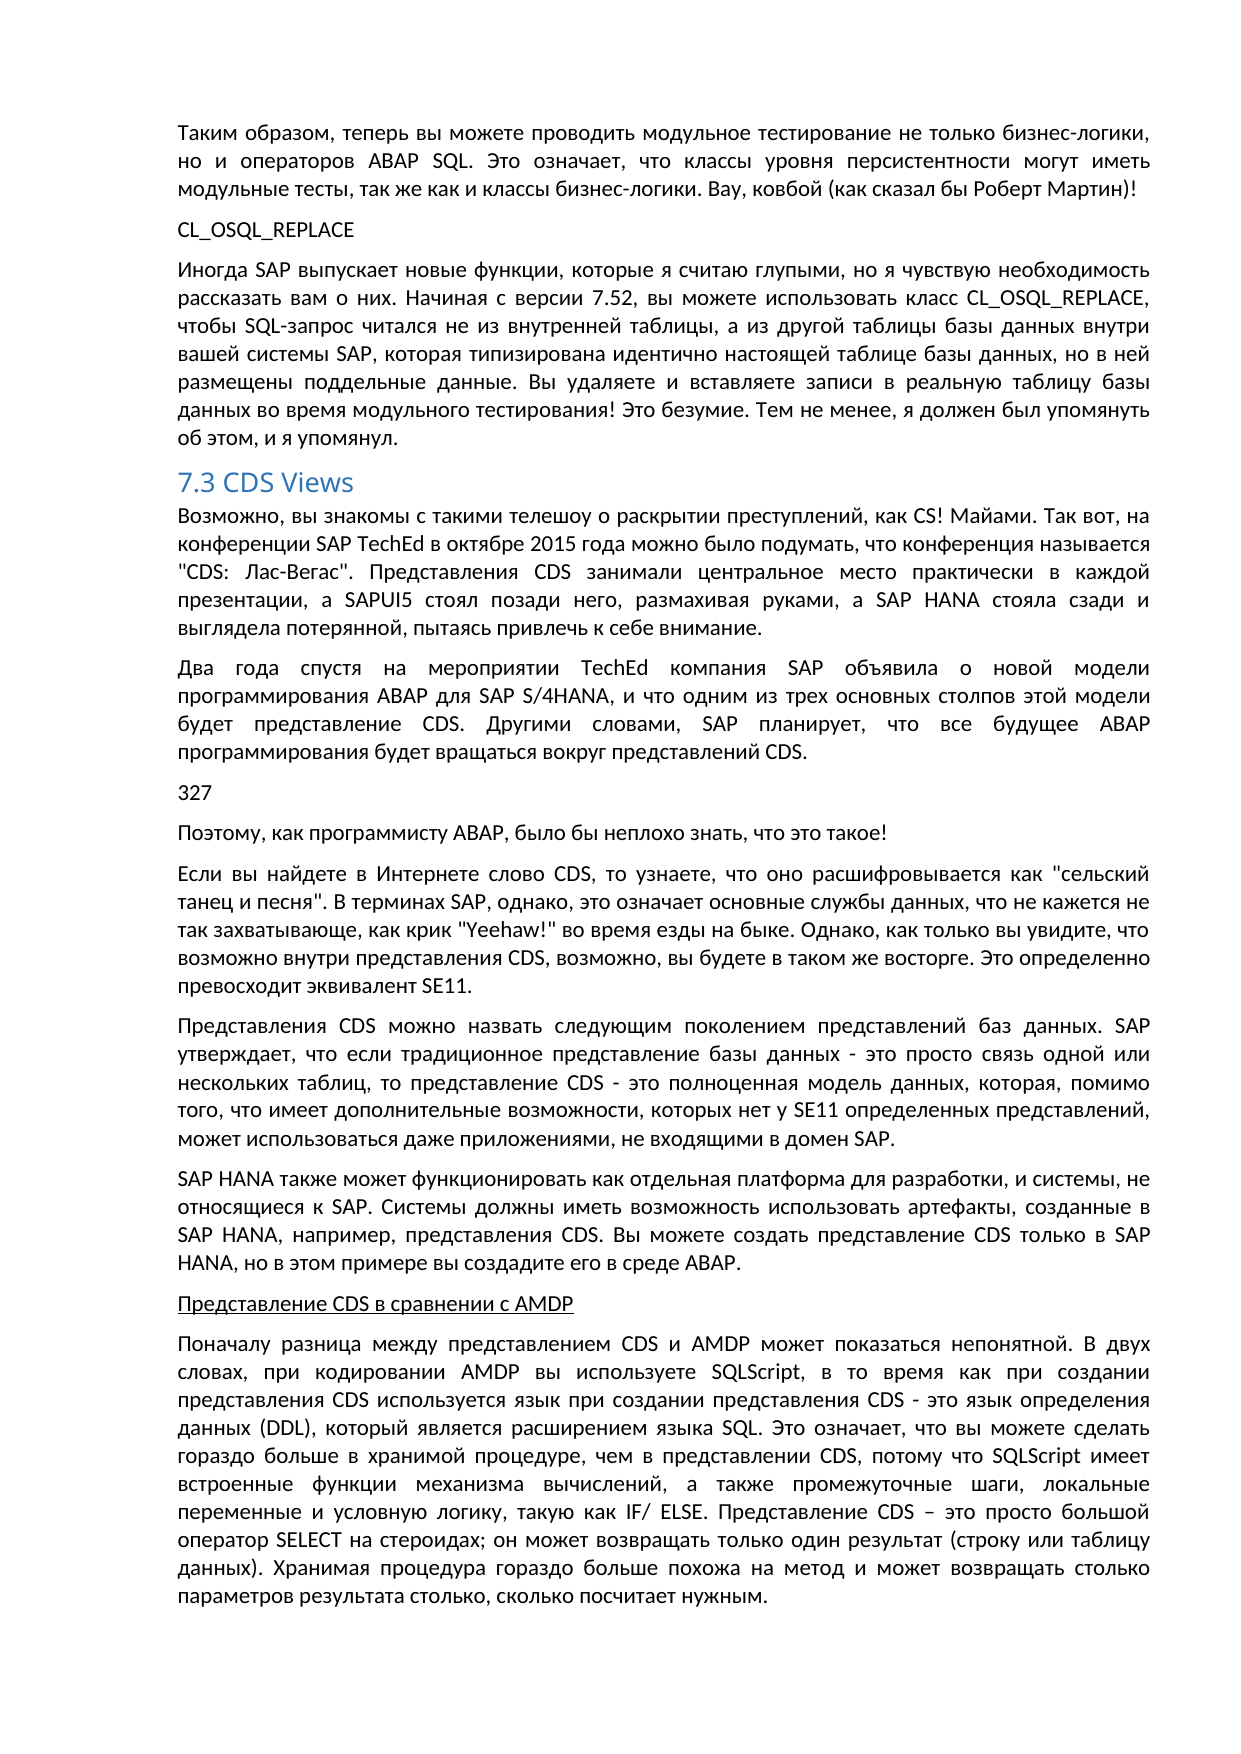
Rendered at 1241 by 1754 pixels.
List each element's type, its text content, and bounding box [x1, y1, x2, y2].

text Иногда SAP выпускает новые функции, которые я считаю глупыми, но я чувствую необходимость рассказать вам о них. Начиная с версии 7.52, вы можете использовать класс CL_OSQL_REPLACE, чтобы SQL-запрос читался не из внутренней таблицы, а из другой таблицы базы данных внутри вашей системы SAP, которая типизирована идентично настоящей таблице базы данных, но в ней размещены поддельные данные. Вы удаляете и вставляете записи в реальную таблицу базы данных во время модульного тестирования! Это безумие. Тем не менее, я должен был упомянуть об этом, и я упомянул. [177, 255, 1152, 451]
text Представление CDS в сравнении с AMDP [177, 1289, 1152, 1317]
text Два года спустя на мероприятии TechEd компания SAP объявила о новой модели программирования ABAP для SAP S/4HANA, и что одним из трех основных столпов этой модели будет представление CDS. Другими словами, SAP планирует, что все будущее ABAP программирования будет вращаться вокруг представлений CDS. [177, 653, 1152, 765]
text SAP HANA также может функционировать как отдельная платформа для разработки, и системы, не относящиеся к SAP. Системы должны иметь возможность использовать артефакты, созданные в SAP HANA, например, представления CDS. Вы можете создать представление CDS только в SAP HANA, но в этом примере вы создадите его в среде ABAP. [177, 1164, 1152, 1276]
text CL_OSQL_REPLACE [177, 215, 1152, 243]
text Возможно, вы знакомы с такими телешоу о раскрытии преступлений, как CS! Майами. Так вот, на конференции SAP TechEd в октябре 2015 года можно было подумать, что конференция называется "CDS: Лас-Вегас". Представления CDS занимали центральное место практически в каждой презентации, а SAPUI5 стоял позади него, размахивая руками, а SAP HANA стояла сзади и выглядела потерянной, пытаясь привлечь к себе внимание. [177, 501, 1152, 641]
text 327 [177, 778, 1152, 806]
text Если вы найдете в Интернете слово CDS, то узнаете, что оно расшифровывается как "сельский танец и песня". В терминах SAP, однако, это означает основные службы данных, что не кажется не так захватывающе, как крик "Yeehaw!" во время езды на быке. Однако, как только вы увидите, что возможно внутри представления CDS, возможно, вы будете в таком же восторге. Это определенно превосходит эквивалент SE11. [177, 859, 1152, 999]
text Таким образом, теперь вы можете проводить модульное тестирование не только бизнес-логики, но и операторов ABAP SQL. Это означает, что классы уровня персистентности могут иметь модульные тесты, так же как и классы бизнес-логики. Вау, ковбой (как сказал бы Роберт Мартин)! [177, 118, 1152, 202]
text Поэтому, как программисту ABAP, было бы неплохо знать, что это такое! [177, 818, 1152, 846]
subtitle 7.3 CDS Views [177, 464, 1152, 501]
text Поначалу разница между представлением CDS и AMDP может показаться непонятной. В двух словах, при кодировании AMDP вы используете SQLScript, в то время как при создании представления CDS используется язык при создании представления CDS - это язык определения данных (DDL), который является расширением языка SQL. Это означает, что вы можете сделать гораздо больше в хранимой процедуре, чем в представлении CDS, потому что SQLScript имеет встроенные функции механизма вычислений, а также промежуточные шаги, локальные переменные и условную логику, такую как IF/ ELSE. Представление CDS – это просто большой оператор SELECT на стероидах; он может возвращать только один результат (строку или таблицу данных). Хранимая процедура гораздо больше похожа на метод и может возвращать столько параметров результата столько, сколько посчитает нужным. [177, 1329, 1152, 1609]
text Представления CDS можно назвать следующим поколением представлений баз данных. SAP утверждает, что если традиционное представление базы данных - это просто связь одной или нескольких таблиц, то представление CDS - это полноценная модель данных, которая, помимо того, что имеет дополнительные возможности, которых нет у SE11 определенных представлений, может использоваться даже приложениями, не входящими в домен SAP. [177, 1012, 1152, 1152]
